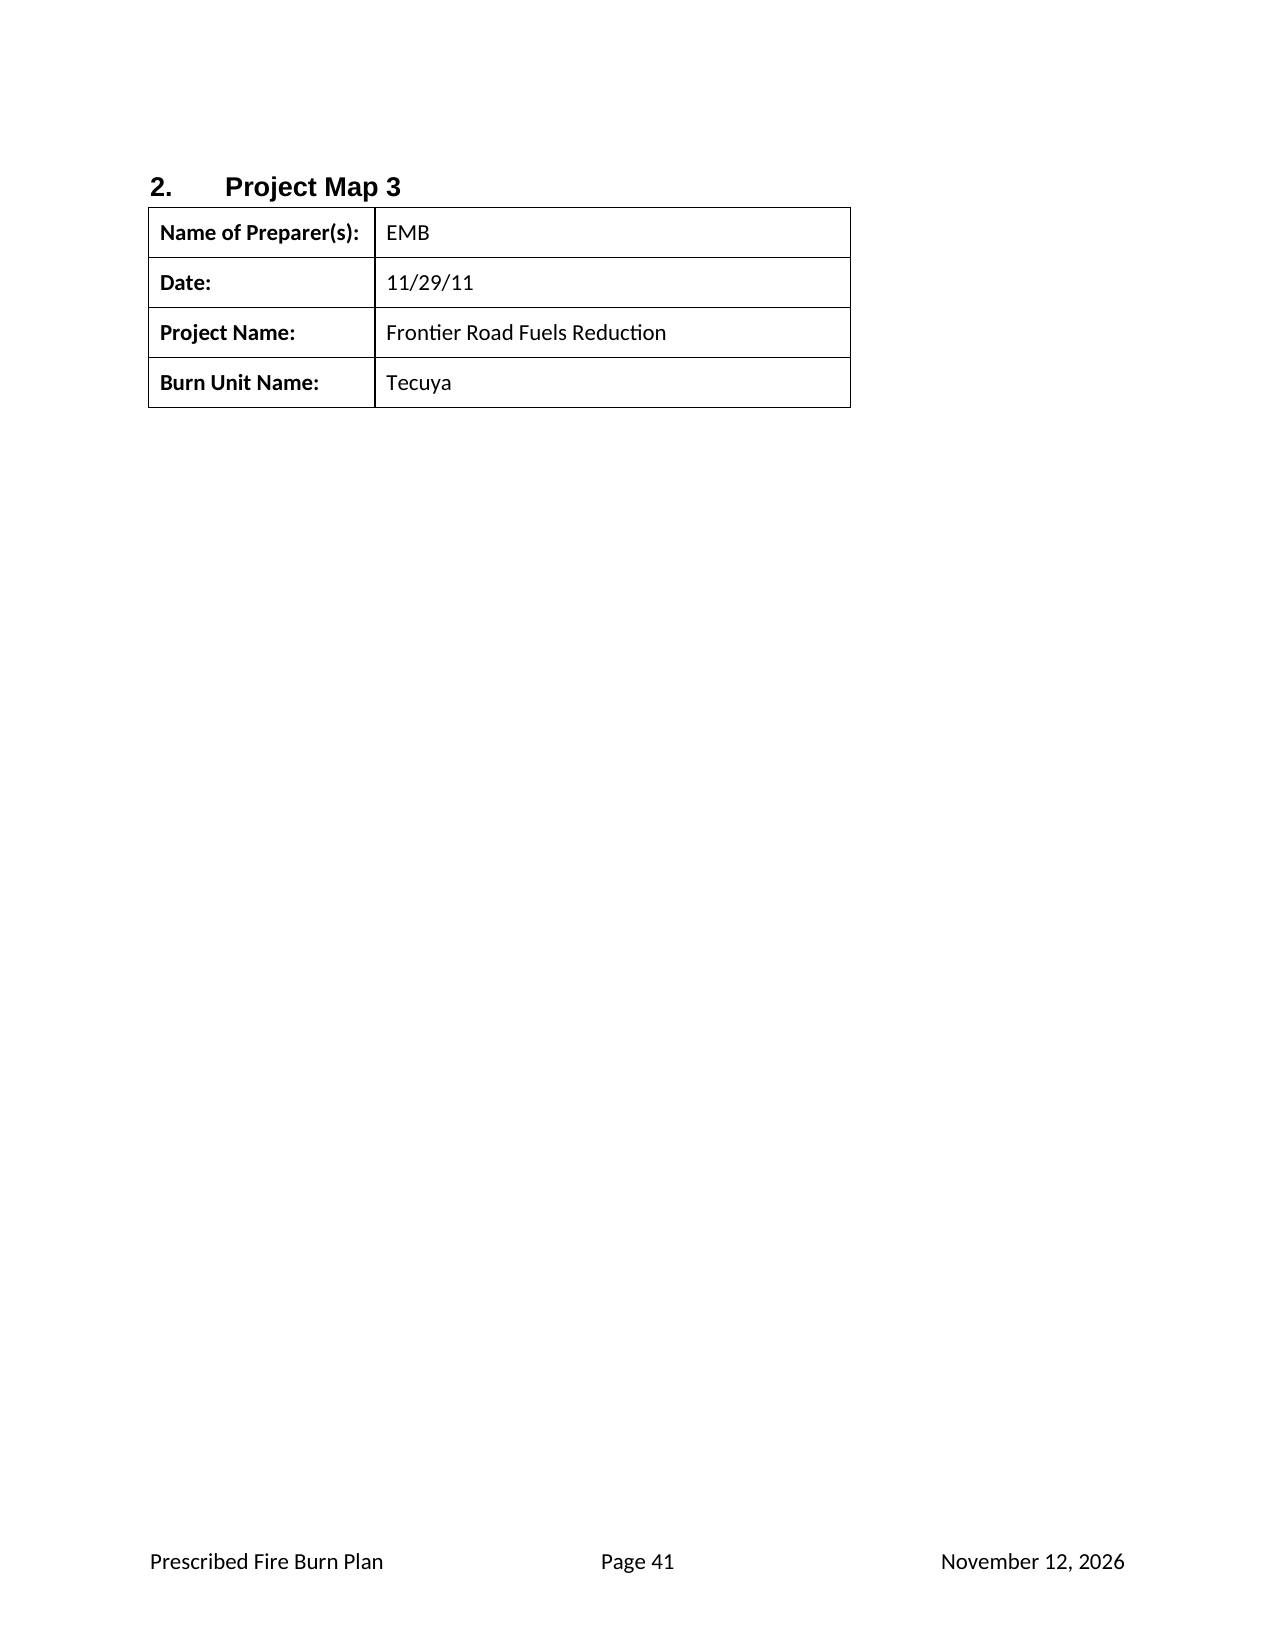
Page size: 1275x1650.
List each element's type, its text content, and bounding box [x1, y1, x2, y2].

subtitle 2. Project Map 3 [150, 171, 1125, 202]
table_cell 11/29/11 [376, 258, 850, 307]
table_header EMB [376, 208, 850, 257]
table_cell Burn Unit Name: [149, 358, 374, 407]
table_cell Date: [149, 258, 374, 307]
table_header Name of Preparer(s): [149, 208, 374, 257]
table_cell Frontier Road Fuels Reduction [376, 308, 850, 357]
table_cell Tecuya [376, 358, 850, 407]
table_cell Project Name: [149, 308, 374, 357]
